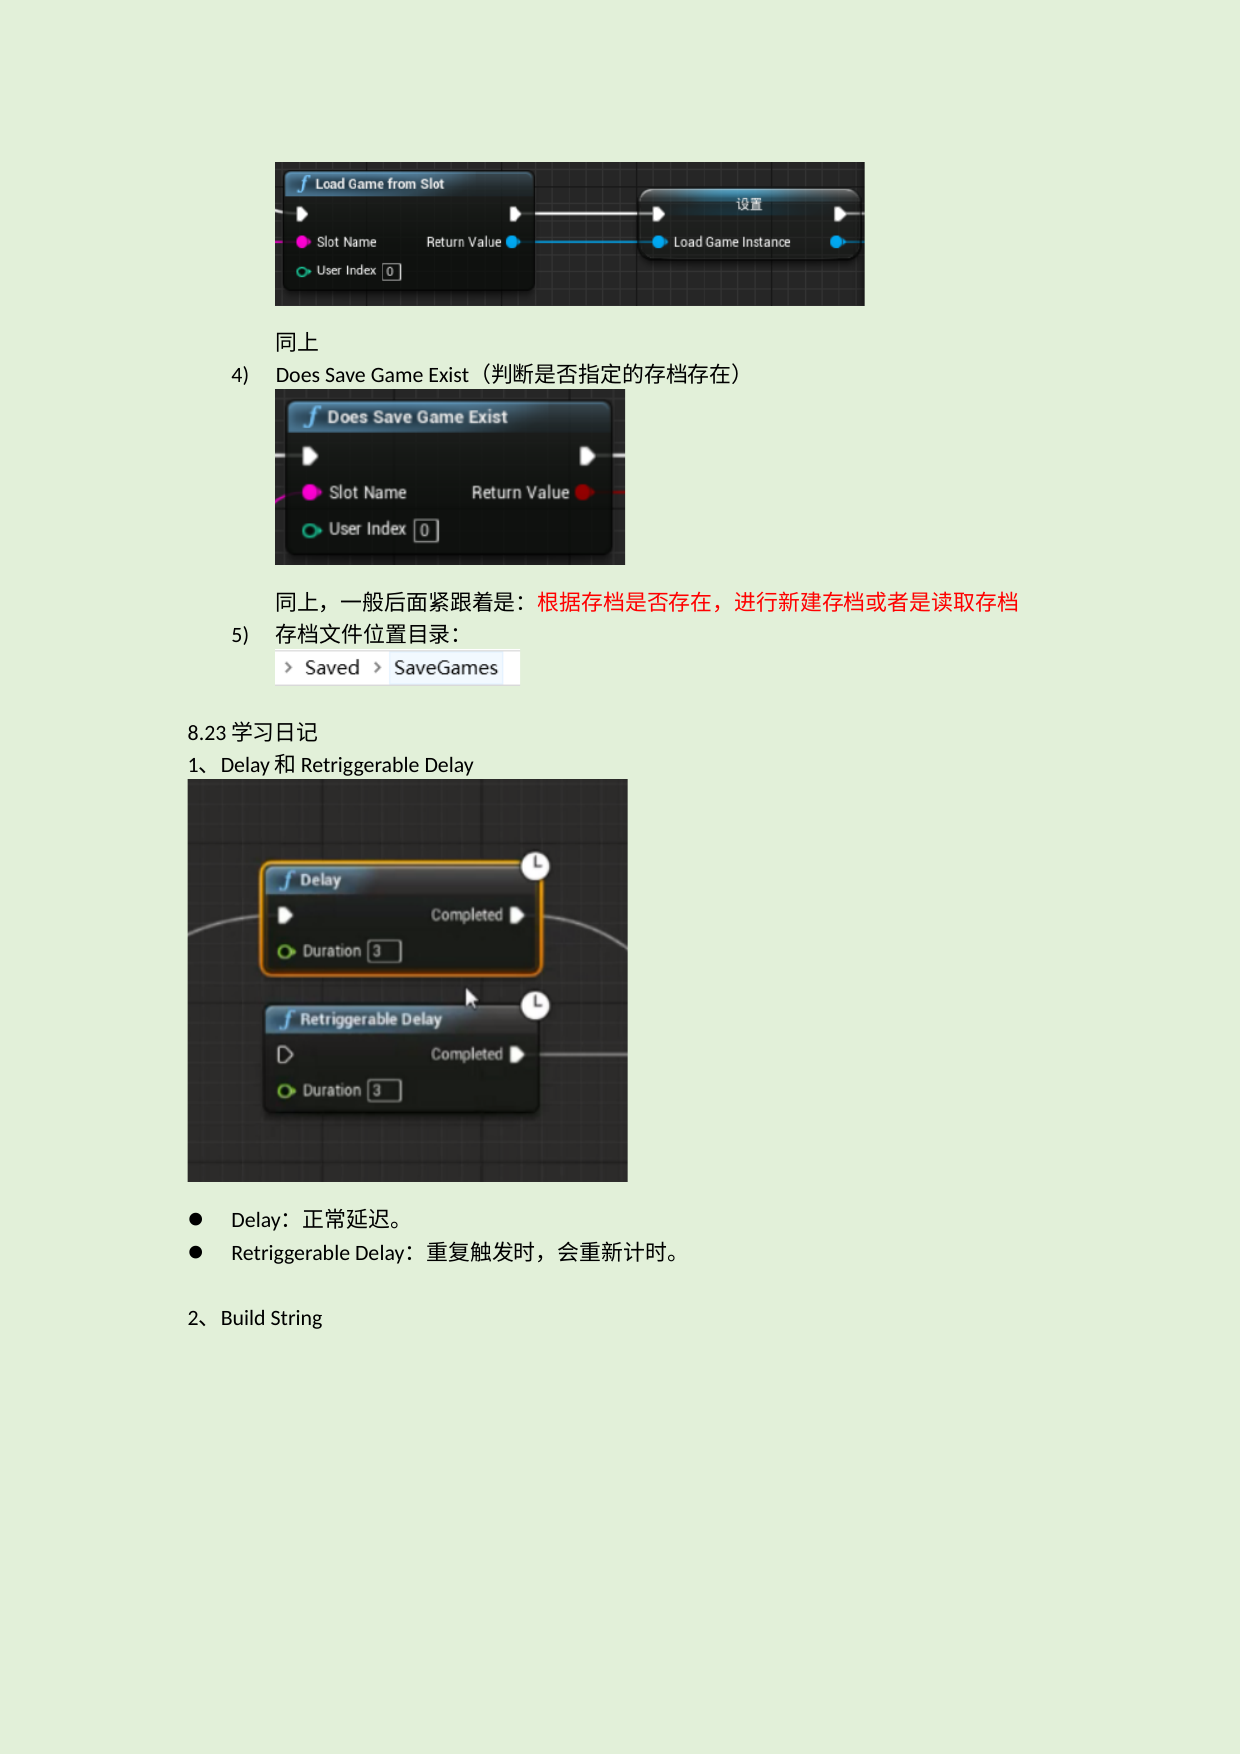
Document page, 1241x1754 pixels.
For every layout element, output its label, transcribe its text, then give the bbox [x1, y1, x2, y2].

list 1、Delay和Retriggerable Delay [187, 747, 1053, 779]
list 存档文件位置目录： [231, 617, 1053, 649]
list 2、Build String [187, 1299, 1053, 1332]
picture [275, 389, 625, 565]
list Does Save Game Exist（判断是否指定的存档存在） [231, 357, 1053, 389]
list Delay：正常延迟。 [187, 1202, 1053, 1234]
list 同上，一般后面紧跟着是：根据存档是否存在，进行新建存档或者是读取存档 [231, 584, 1053, 617]
picture [187, 779, 628, 1182]
list 8.23学习日记 [187, 714, 1053, 747]
list 同上 [231, 324, 1053, 357]
list Retriggerable Delay：重复触发时，会重新计时。 [187, 1234, 1053, 1267]
picture [275, 162, 865, 306]
picture [275, 649, 520, 686]
